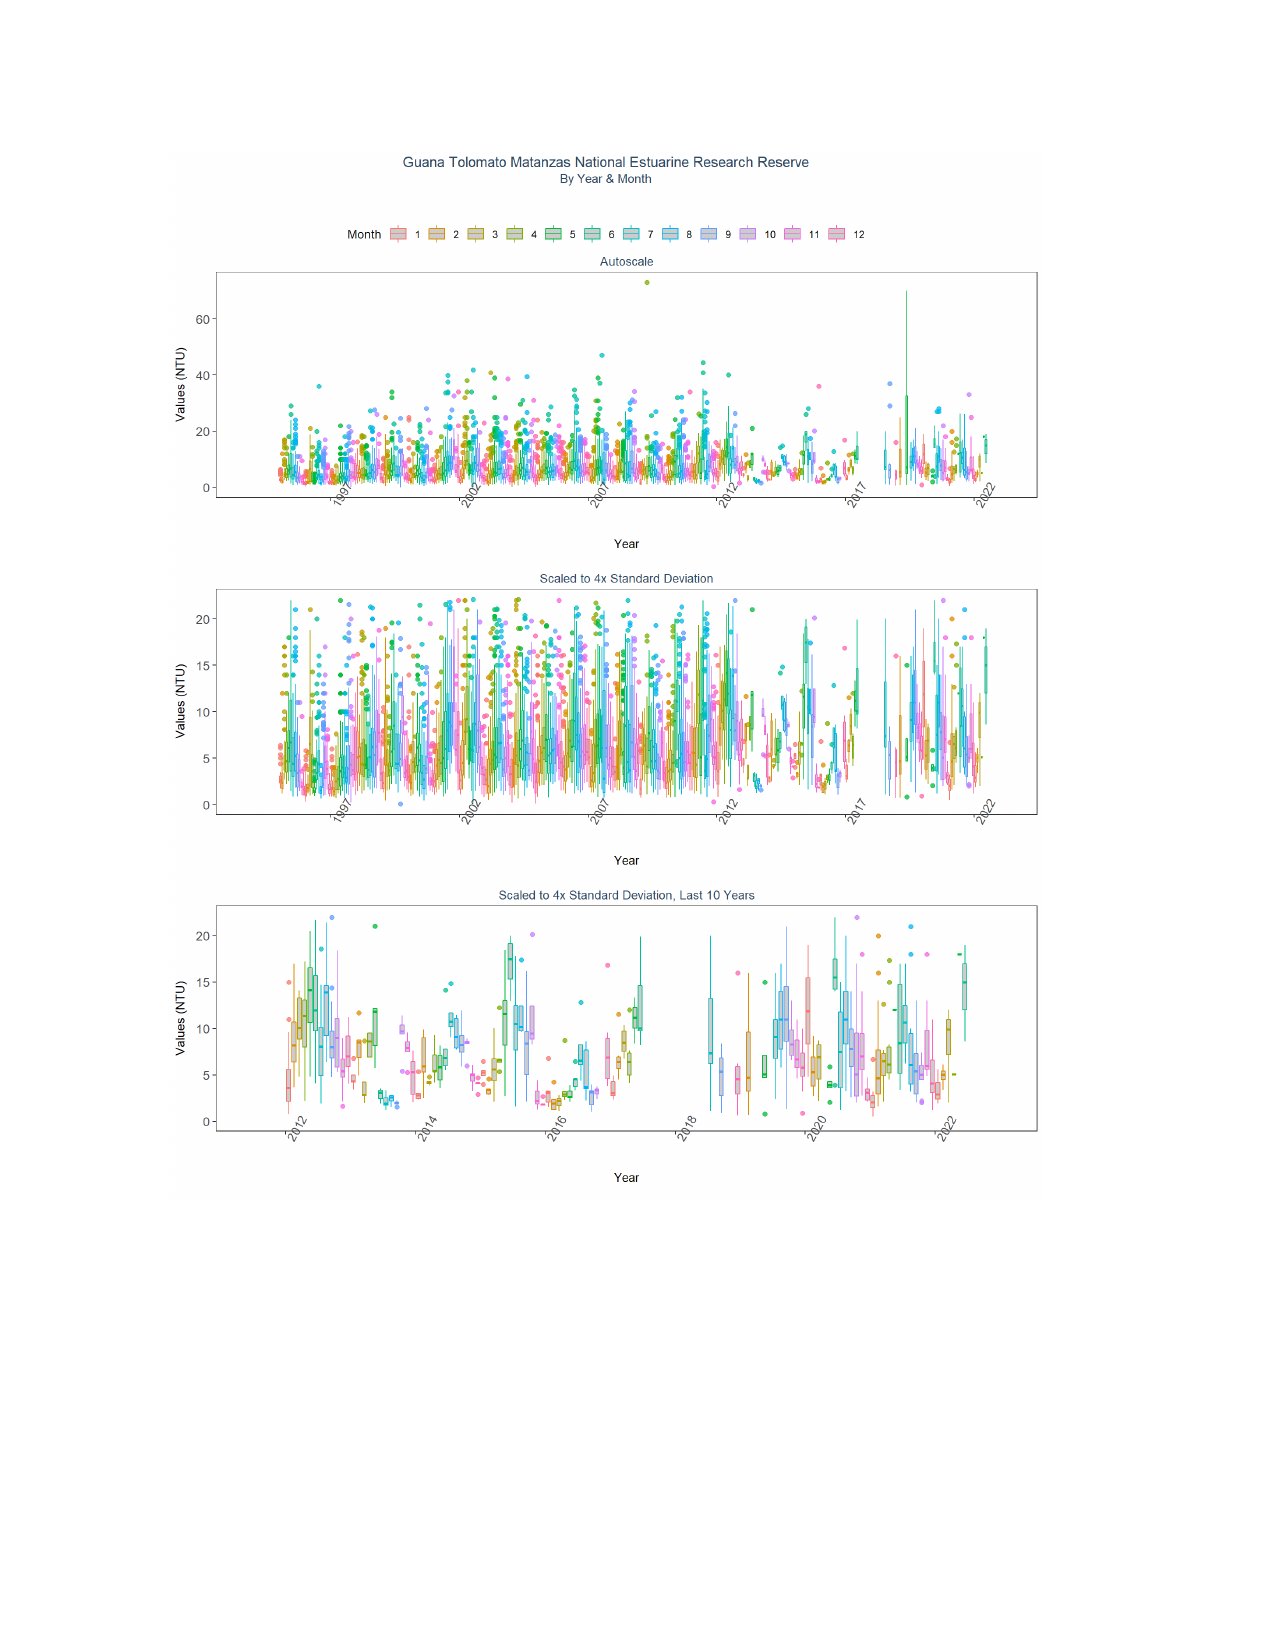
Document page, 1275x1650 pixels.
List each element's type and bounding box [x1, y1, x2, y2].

picture [168, 150, 1044, 1200]
